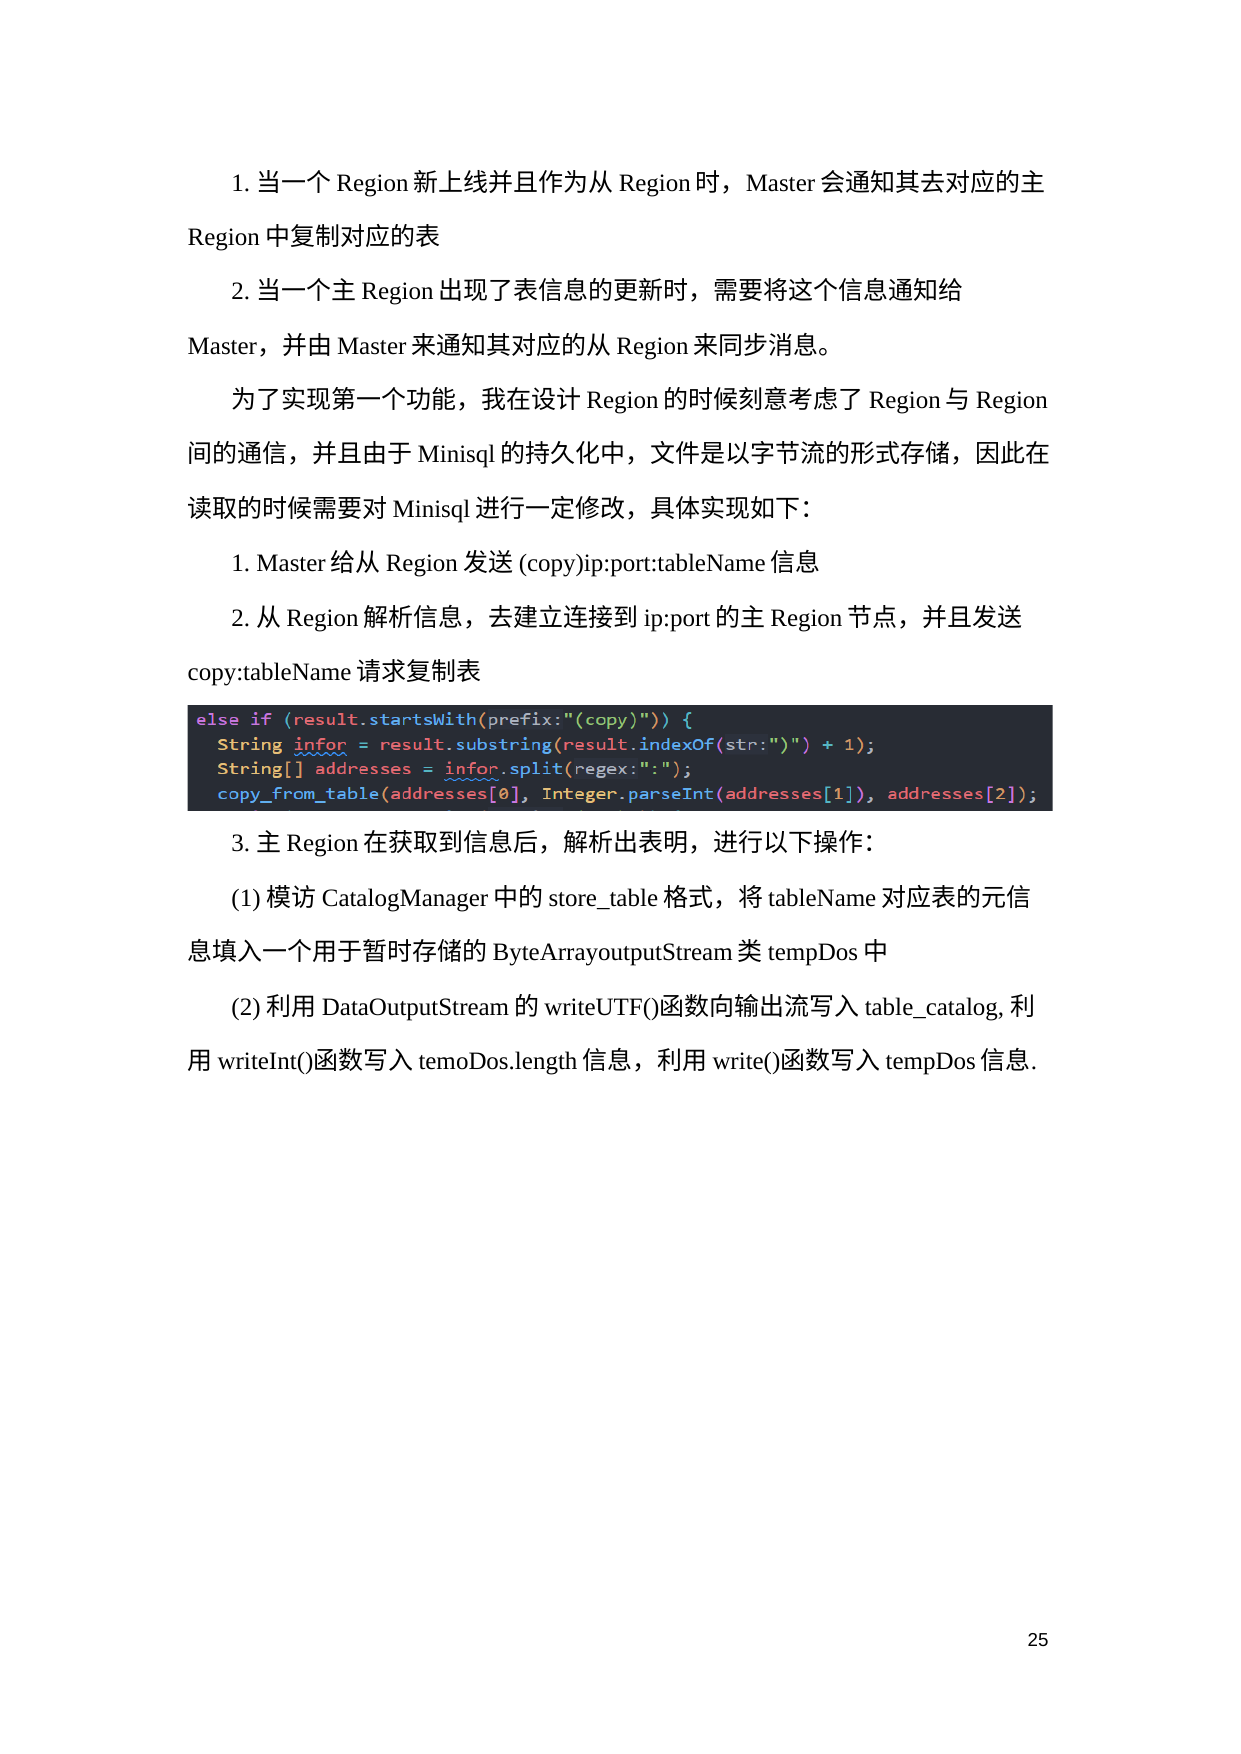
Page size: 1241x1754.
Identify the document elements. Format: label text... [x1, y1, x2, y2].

list 从Region解析信息，去建立连接到ip:port的主Region节点，并且发送copy:tableName请求复制表 [187, 597, 1053, 688]
list Master给从Region发送 (copy)ip:port:tableName信息 [187, 543, 1053, 579]
picture [187, 705, 1053, 811]
list 当一个Region新上线并且作为从Region时，Master会通知其去对应的主Region中复制对应的表 [187, 162, 1053, 253]
text 为了实现第一个功能，我在设计Region的时候刻意考虑了Region与Region间的通信，并且由于Minisql的持久化中，文件是以字节流的形式存储，因此在读取的时候需要对Minisql进行一定修改，具体实现如下： [187, 379, 1053, 524]
list 模访CatalogManager中的store_table格式，将tableName对应表的元信息填入一个用于暂时存储的ByteArrayoutputStream类tempDos中 [187, 877, 1053, 968]
list 当一个主Region出现了表信息的更新时，需要将这个信息通知给Master，并由Master来通知其对应的从Region来同步消息。 [187, 271, 1053, 361]
list 主Region在获取到信息后，解析出表明，进行以下操作： [187, 823, 1053, 859]
list 利用DataOutputStream的writeUTF()函数向输出流写入table_catalog, 利用writeInt()函数写入temoDos.length信息，利用write()函数写入tempDos信息. [187, 986, 1053, 1077]
